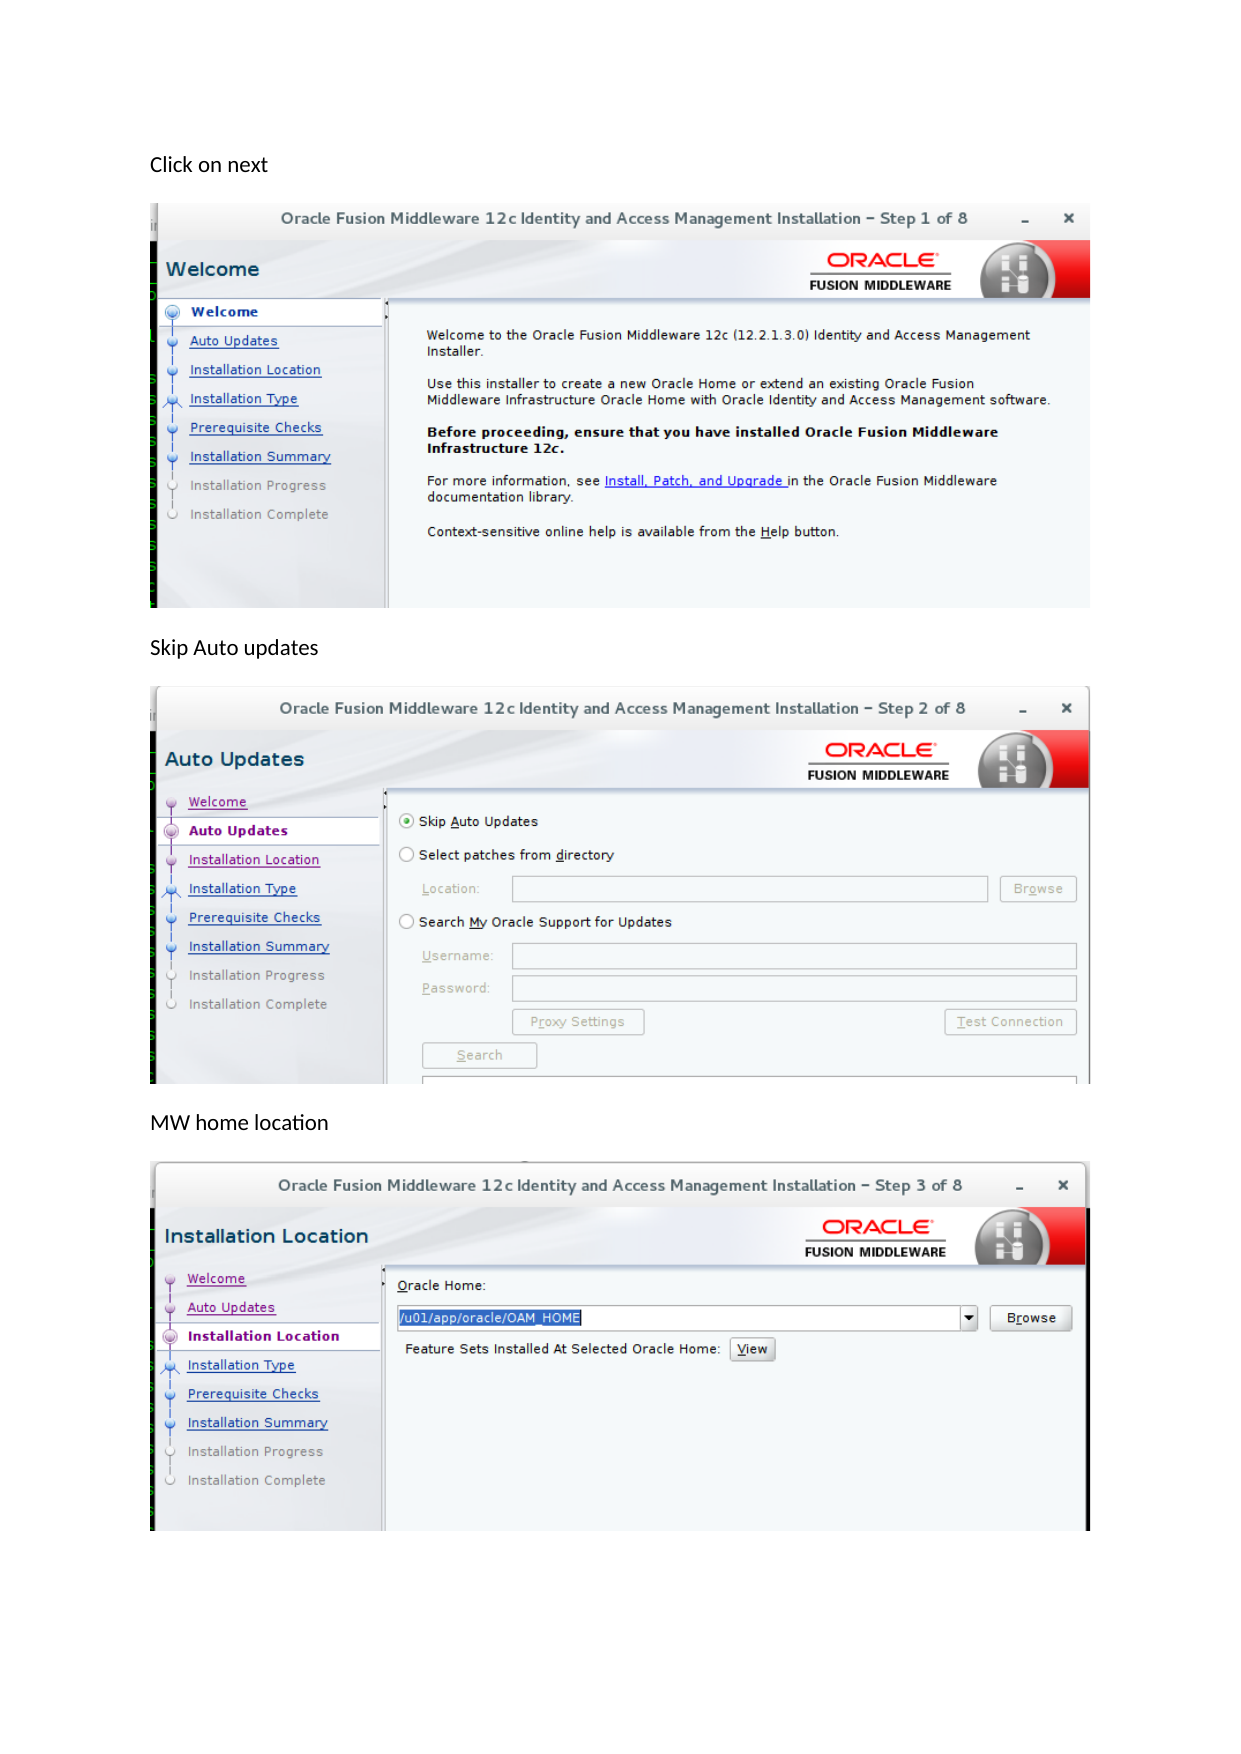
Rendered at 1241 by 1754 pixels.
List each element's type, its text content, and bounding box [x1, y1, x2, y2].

picture [150, 1161, 1091, 1531]
picture [150, 203, 1091, 608]
text Click on next [150, 150, 1090, 178]
text MW home location [150, 1108, 1090, 1136]
text Skip Auto updates [150, 633, 1090, 661]
picture [150, 686, 1091, 1084]
